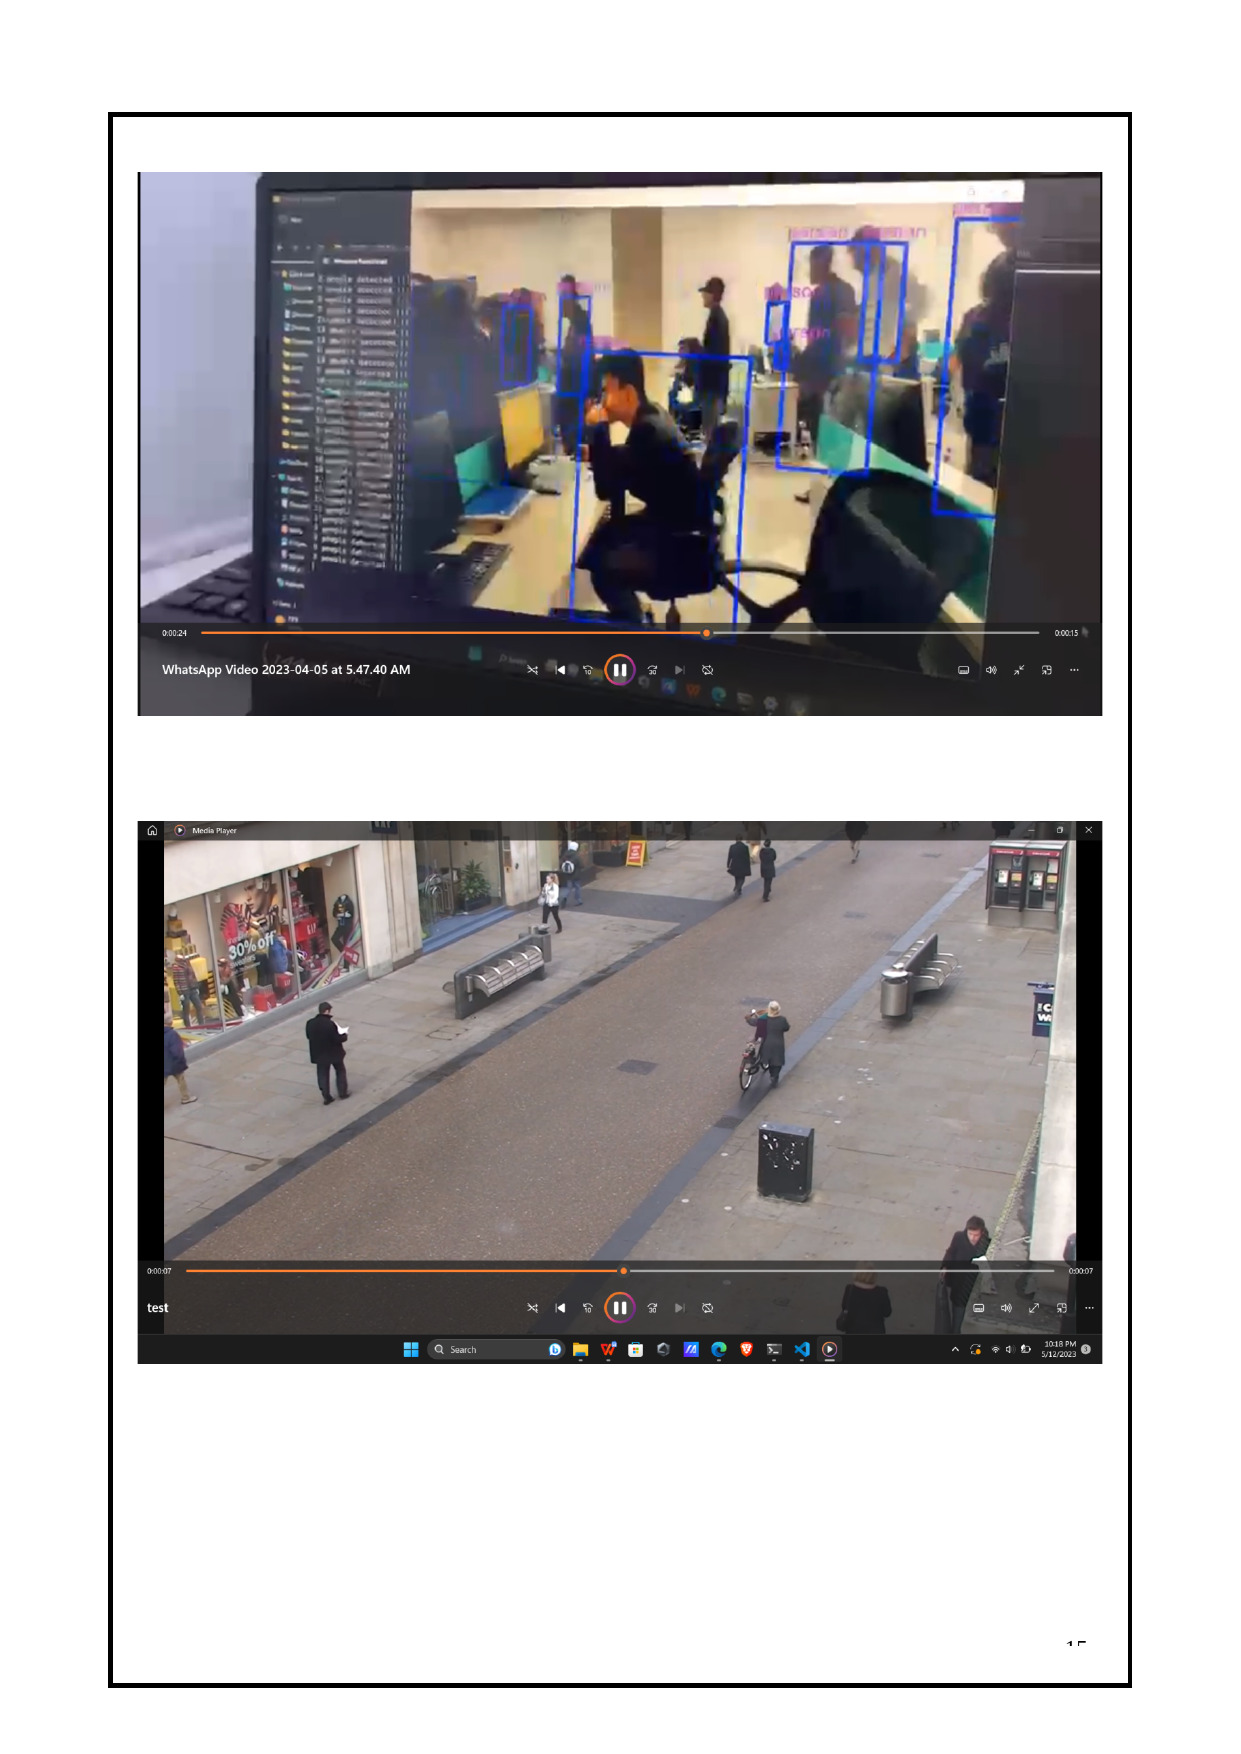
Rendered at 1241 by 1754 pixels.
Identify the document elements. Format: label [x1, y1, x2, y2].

picture [137, 172, 1103, 716]
picture [137, 821, 1103, 1364]
